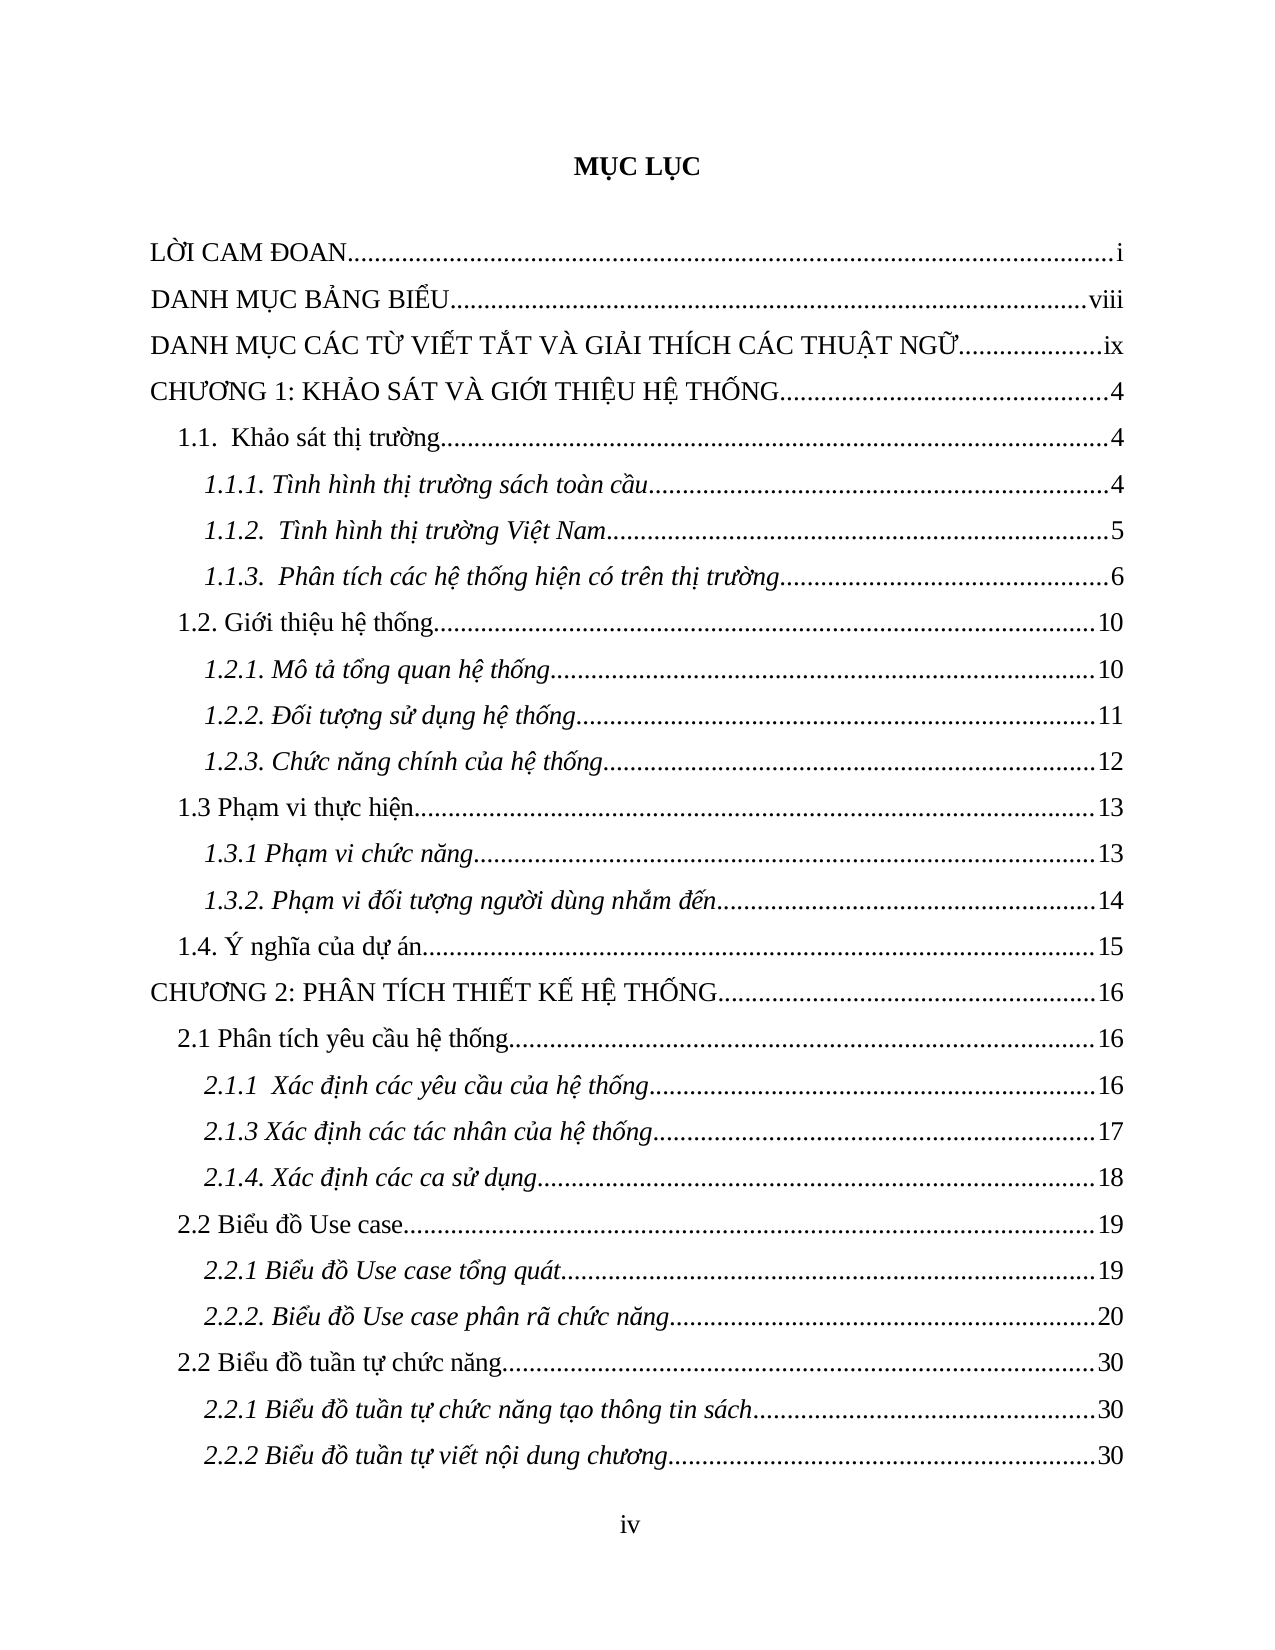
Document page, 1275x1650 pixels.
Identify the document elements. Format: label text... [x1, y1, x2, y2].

subtitle MỤC LỤC [112, 150, 1162, 181]
